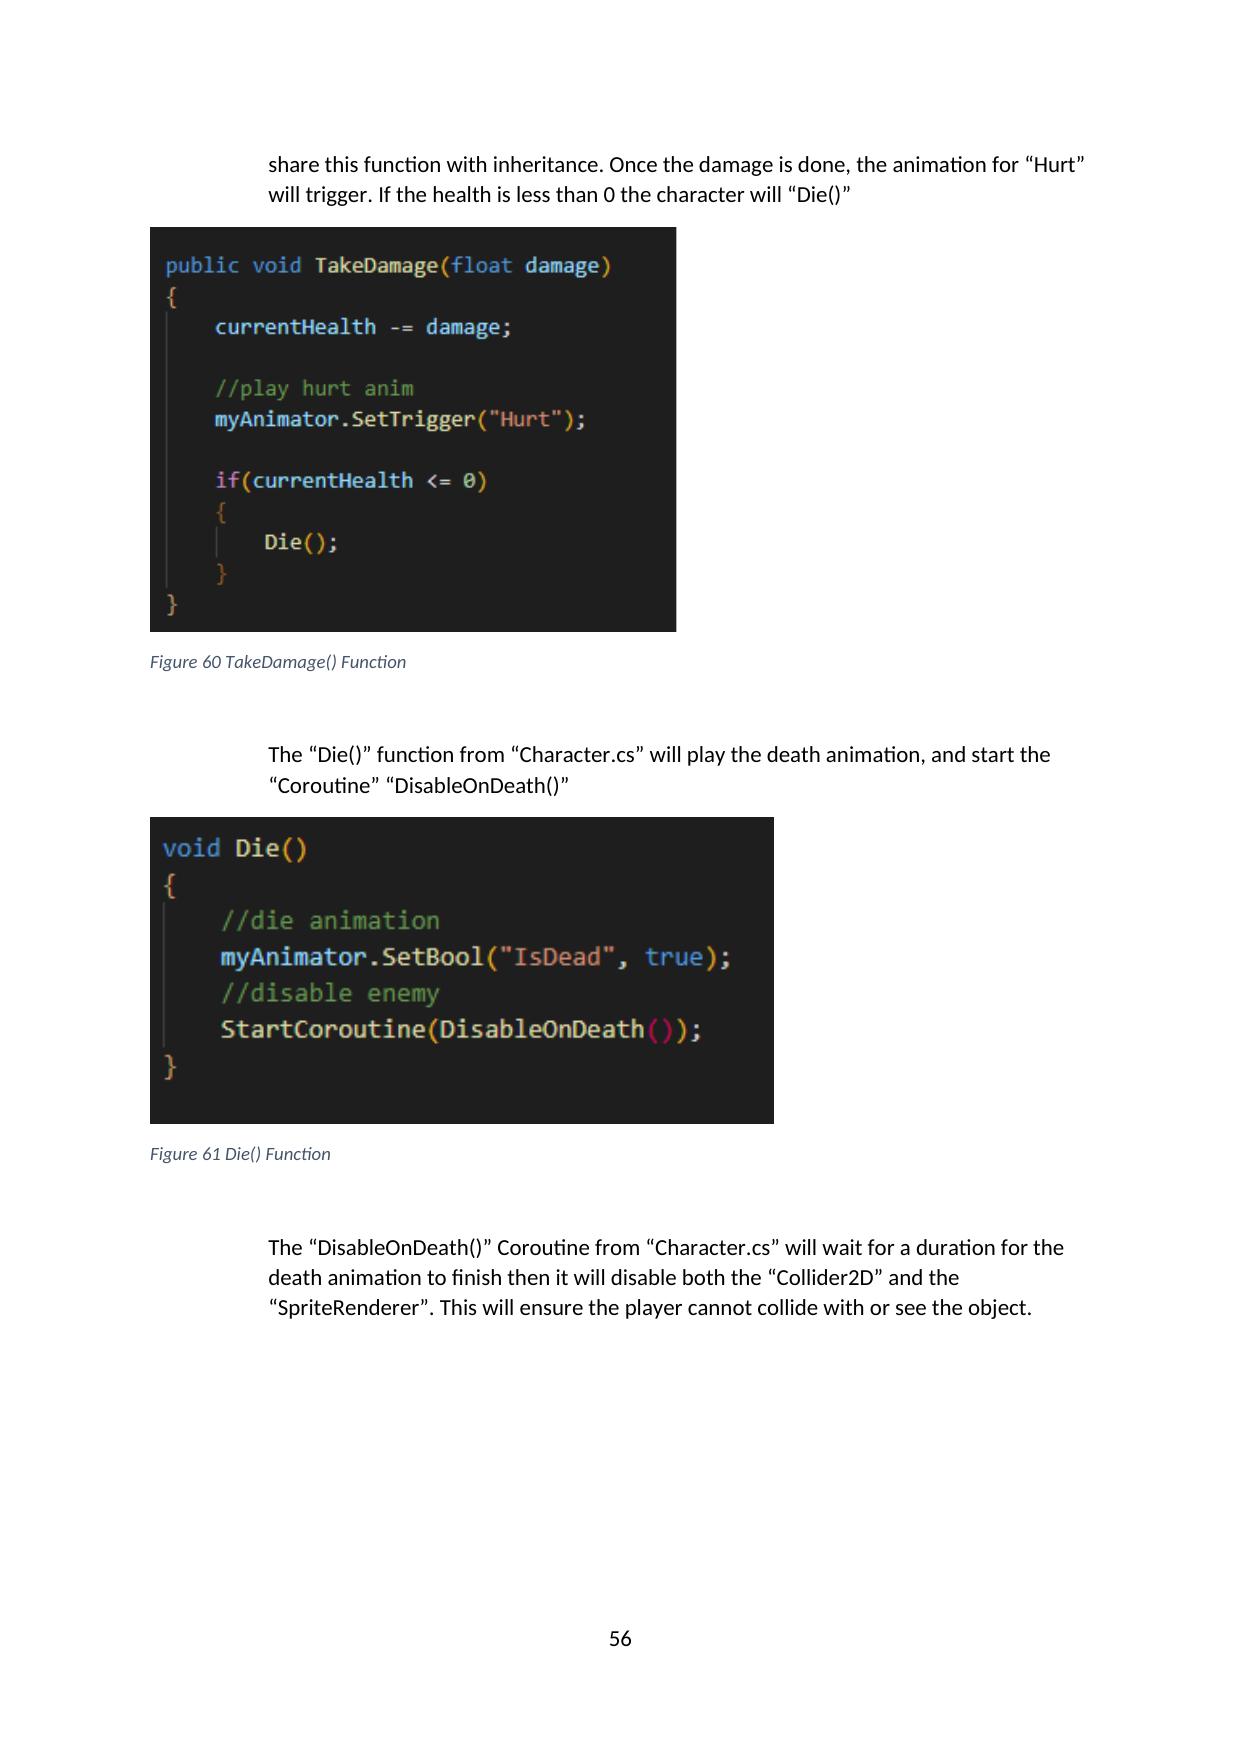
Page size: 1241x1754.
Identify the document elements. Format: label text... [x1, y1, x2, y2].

text The “Die()” function from “Character.cs” will play the death animation, and start the “Coroutine” “DisableOnDeath()” [268, 741, 1090, 799]
picture [150, 227, 677, 632]
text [268, 150, 1090, 208]
picture [150, 817, 774, 1124]
text The “DisableOnDeath()” Coroutine from “Character.cs” will wait for a duration for the death animation to finish then it will disable both the “Collider2D” and the “SpriteRenderer”. This will ensure the player cannot collide with or see the object. [268, 1233, 1090, 1321]
